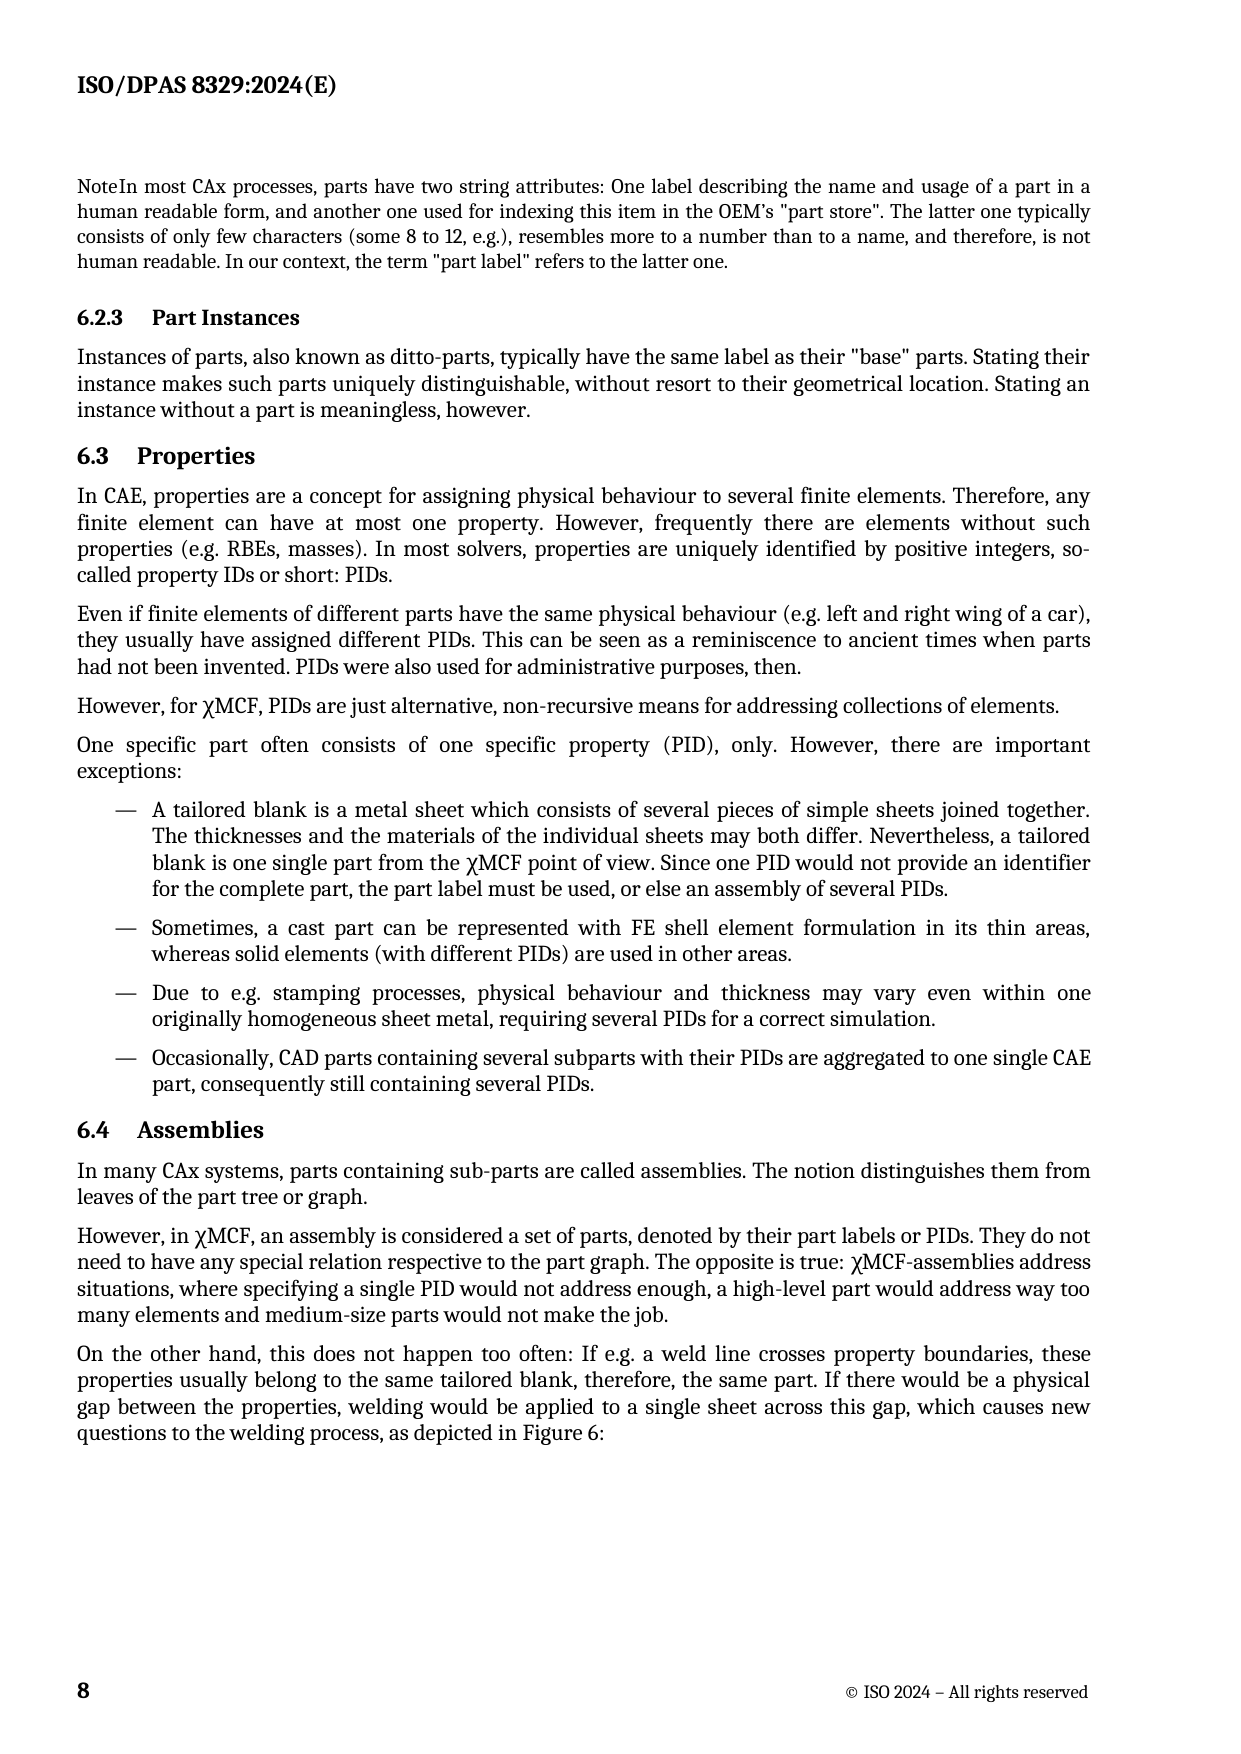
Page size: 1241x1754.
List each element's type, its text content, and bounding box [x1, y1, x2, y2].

text However, for χMCF, PIDs are just alternative, non-recursive means for addressing collections of elements. [77, 692, 1092, 719]
text Even if finite elements of different parts have the same physical behaviour (e.g. left and right wing of a car), they usually have assigned different PIDs. This can be seen as a reminiscence to ancient times when parts had not been invented. PIDs were also used for administrative purposes, then. [77, 601, 1092, 680]
subtitle Assemblies [77, 1116, 1092, 1145]
text Note In most CAx processes, parts have two string attributes: One label describing the name and usage of a part in a human readable form, and another one used for indexing this item in the OEM’s "part store". The latter one typically consists of only few characters (some 8 to 12, e.g.), resembles more to a number than to a name, and therefore, is not human readable. In our context, the term "part label" refers to the latter one. [77, 174, 1092, 274]
text One specific part often consists of one specific property (PID), only. However, there are important exceptions: [77, 731, 1092, 784]
list A tailored blank is a metal sheet which consists of several pieces of simple sheets joined together. The thicknesses and the materials of the individual sheets may both differ. Nevertheless, a tailored blank is one single part from the χMCF point of view. Since one PID would not provide an identifier for the complete part, the part label must be used, or else an assembly of several PIDs. [114, 797, 1092, 902]
subtitle Part Instances [77, 305, 1092, 331]
subtitle Properties [77, 442, 1092, 471]
list Occasionally, CAD parts containing several subparts with their PIDs are aggregated to one single CAE part, consequently still containing several PIDs. [114, 1045, 1092, 1098]
text On the other hand, this does not happen too often: If e.g. a weld line crosses property boundaries, these properties usually belong to the same tailored blank, therefore, the same part. If there would be a physical gap between the properties, welding would be applied to a single sheet across this gap, which causes new questions to the welding process, as depicted in Figure 6: [77, 1341, 1092, 1446]
list Due to e.g. stamping processes, physical behaviour and thickness may vary even within one originally homogeneous sheet metal, requiring several PIDs for a correct simulation. [114, 980, 1092, 1032]
text Instances of parts, also known as ditto-parts, typically have the same label as their "base" parts. Stating their instance makes such parts uniquely distinguishable, without resort to their geometrical location. Stating an instance without a part is meaningless, however. [77, 344, 1092, 423]
text In CAE, properties are a concept for assigning physical behaviour to several finite elements. Therefore, any finite element can have at most one property. However, frequently there are elements without such properties (e.g. RBEs, masses). In most solvers, properties are uniquely identified by positive integers, so-called property IDs or short: PIDs. [77, 483, 1092, 588]
text However, in χMCF, an assembly is considered a set of parts, denoted by their part labels or PIDs. They do not need to have any special relation respective to the part graph. The opposite is true: χMCF-assemblies address situations, where specifying a single PID would not address enough, a high-level part would address way too many elements and medium-size parts would not make the job. [77, 1223, 1092, 1328]
list Sometimes, a cast part can be represented with FE shell element formulation in its thin areas, whereas solid elements (with different PIDs) are used in other areas. [114, 914, 1092, 967]
text In many CAx systems, parts containing sub-parts are called assemblies. The notion distinguishes them from leaves of the part tree or graph. [77, 1158, 1092, 1210]
